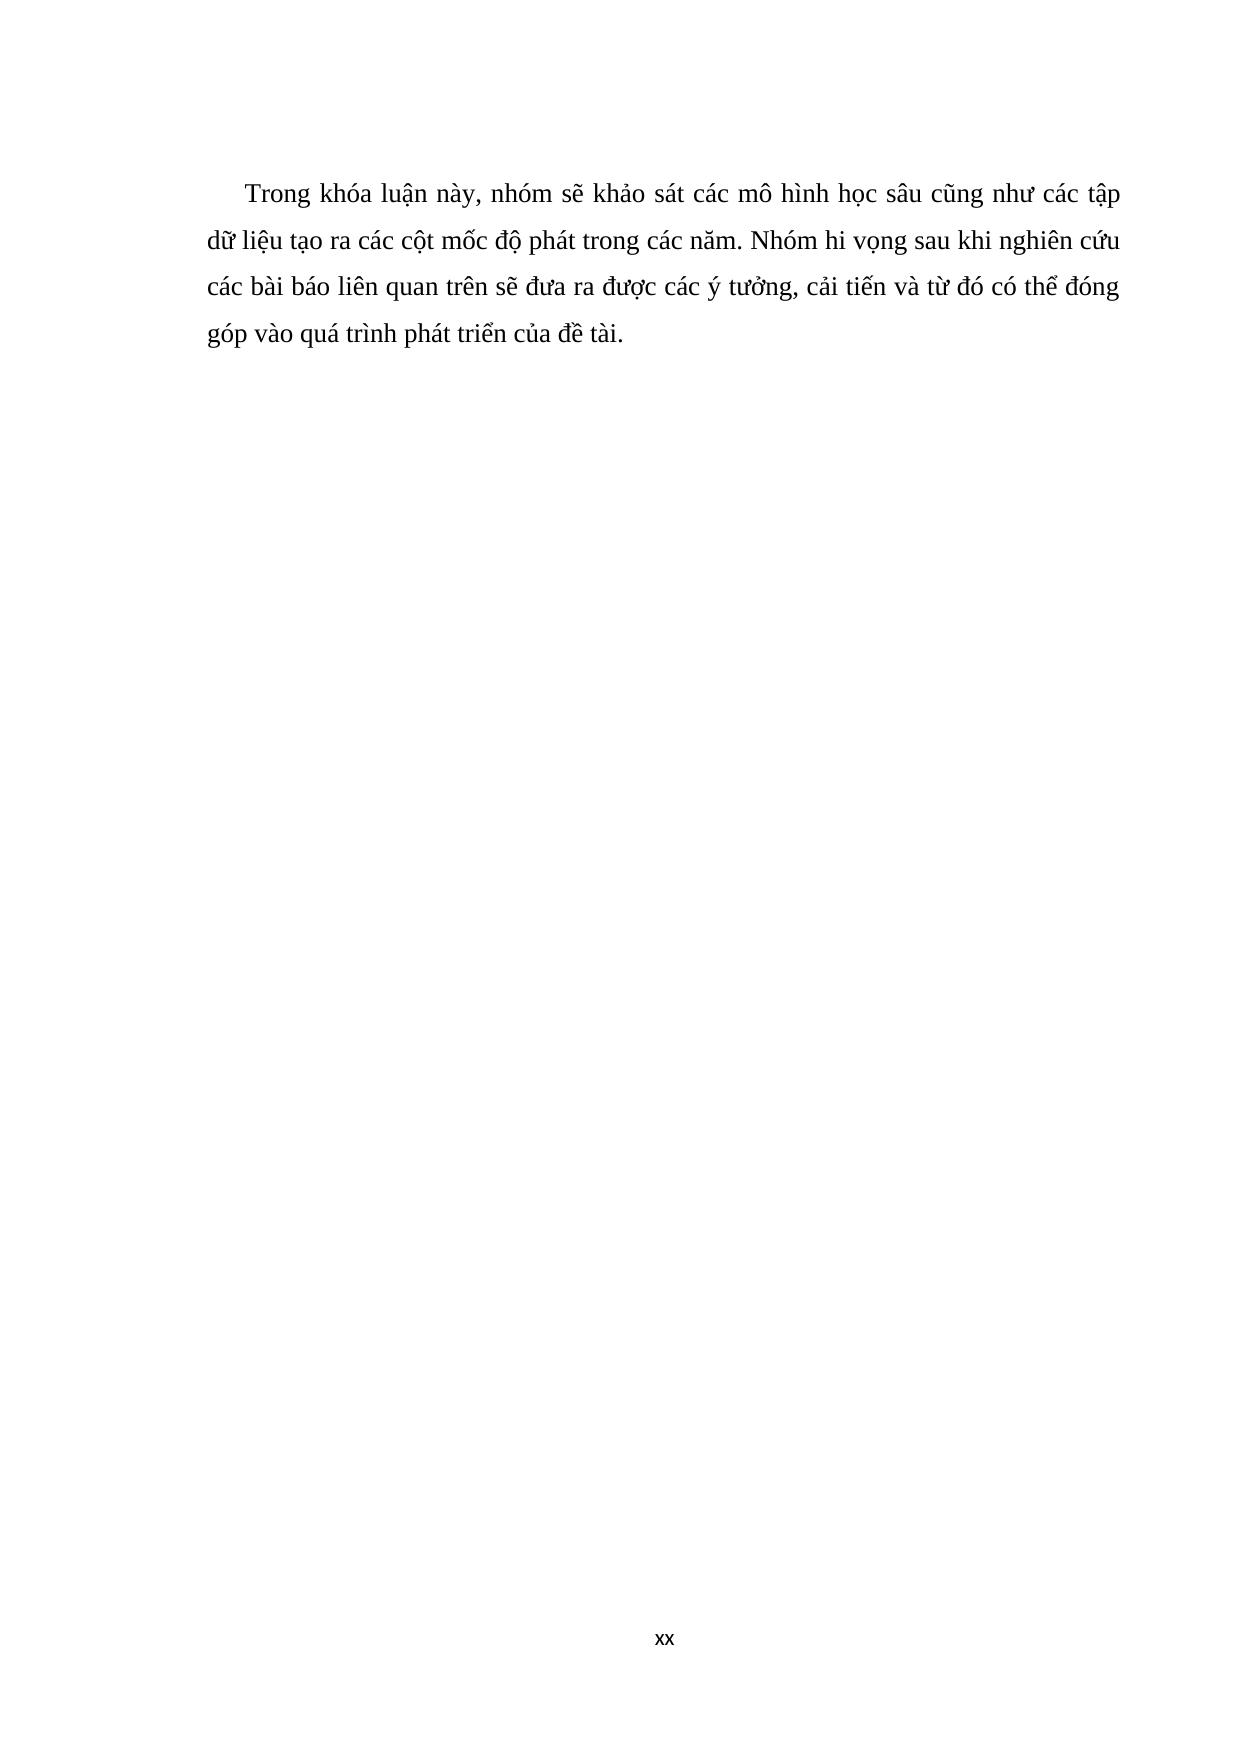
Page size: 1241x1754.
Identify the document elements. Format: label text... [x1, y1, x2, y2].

text Trong khóa luận này, nhóm sẽ khảo sát các mô hình học sâu cũng như các tập dữ liệu tạo ra các cột mốc độ phát trong các năm. Nhóm hi vọng sau khi nghiên cứu các bài báo liên quan trên sẽ đưa ra được các ý tưởng, cải tiến và từ đó có thể đóng góp vào quá trình phát triển của đề tài. [207, 177, 1122, 348]
